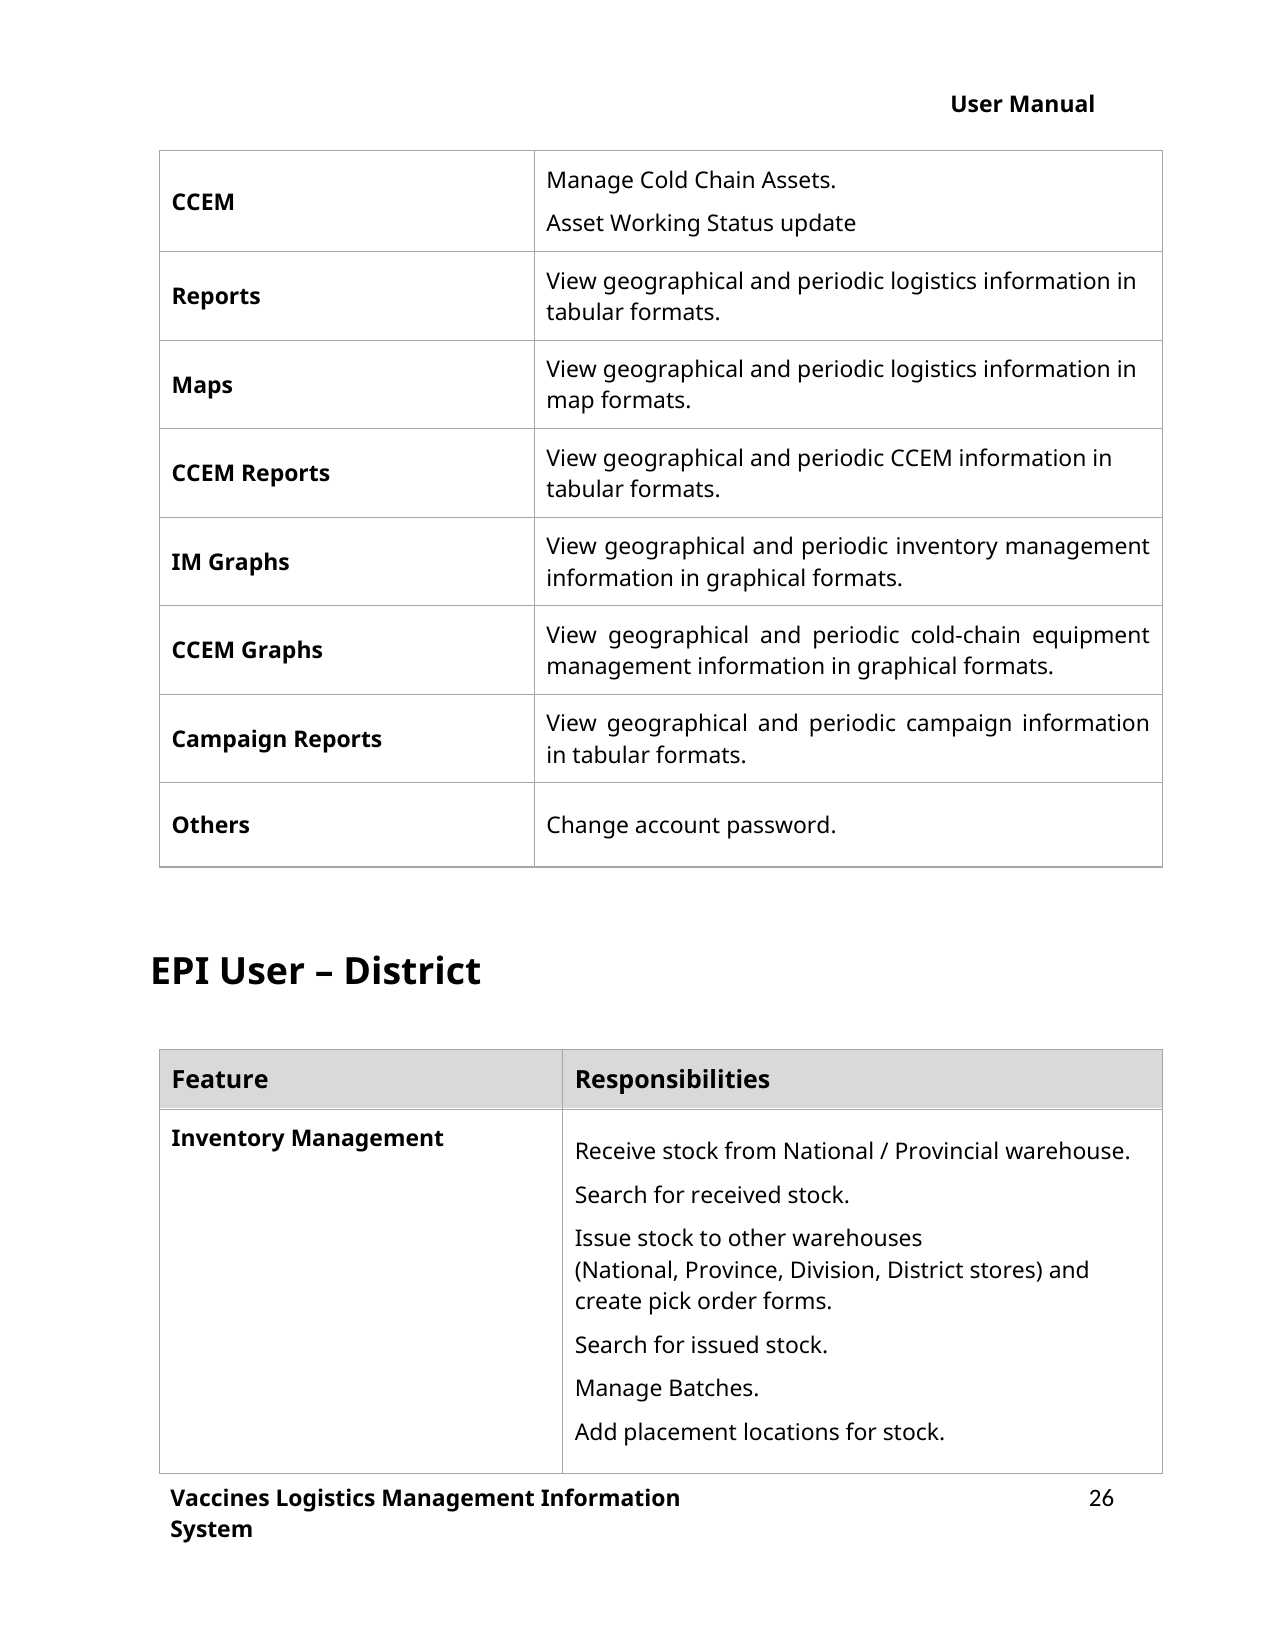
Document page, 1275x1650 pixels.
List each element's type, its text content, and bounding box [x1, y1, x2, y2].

table_cell Manage Cold Chain Assets. Asset Working Status update [535, 151, 1162, 251]
table_cell Maps [160, 341, 534, 428]
subtitle EPI User – District [150, 944, 1125, 996]
table_cell Campaign Reports [160, 695, 534, 782]
table_cell View geographical and periodic cold-chain equipment management information in graphical formats. [535, 606, 1162, 694]
table_cell View geographical and periodic inventory management information in graphical formats. [535, 518, 1162, 605]
table_cell View geographical and periodic logistics information in map formats. [535, 341, 1162, 428]
table_cell View geographical and periodic campaign information in tabular formats. [535, 695, 1162, 782]
table_header Feature [160, 1050, 562, 1108]
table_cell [160, 1110, 562, 1473]
table_header Responsibilities [563, 1050, 1162, 1108]
table_cell CCEM Reports [160, 429, 534, 517]
table_cell View geographical and periodic CCEM information in tabular formats. [535, 429, 1162, 517]
table_cell CCEM [160, 151, 534, 251]
table_cell Others [160, 783, 534, 866]
table_cell View geographical and periodic logistics information in tabular formats. [535, 252, 1162, 339]
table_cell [563, 1110, 1162, 1473]
table_cell IM Graphs [160, 518, 534, 605]
table_cell Reports [160, 252, 534, 339]
table_cell CCEM Graphs [160, 606, 534, 694]
table_cell Change account password. [535, 783, 1162, 866]
